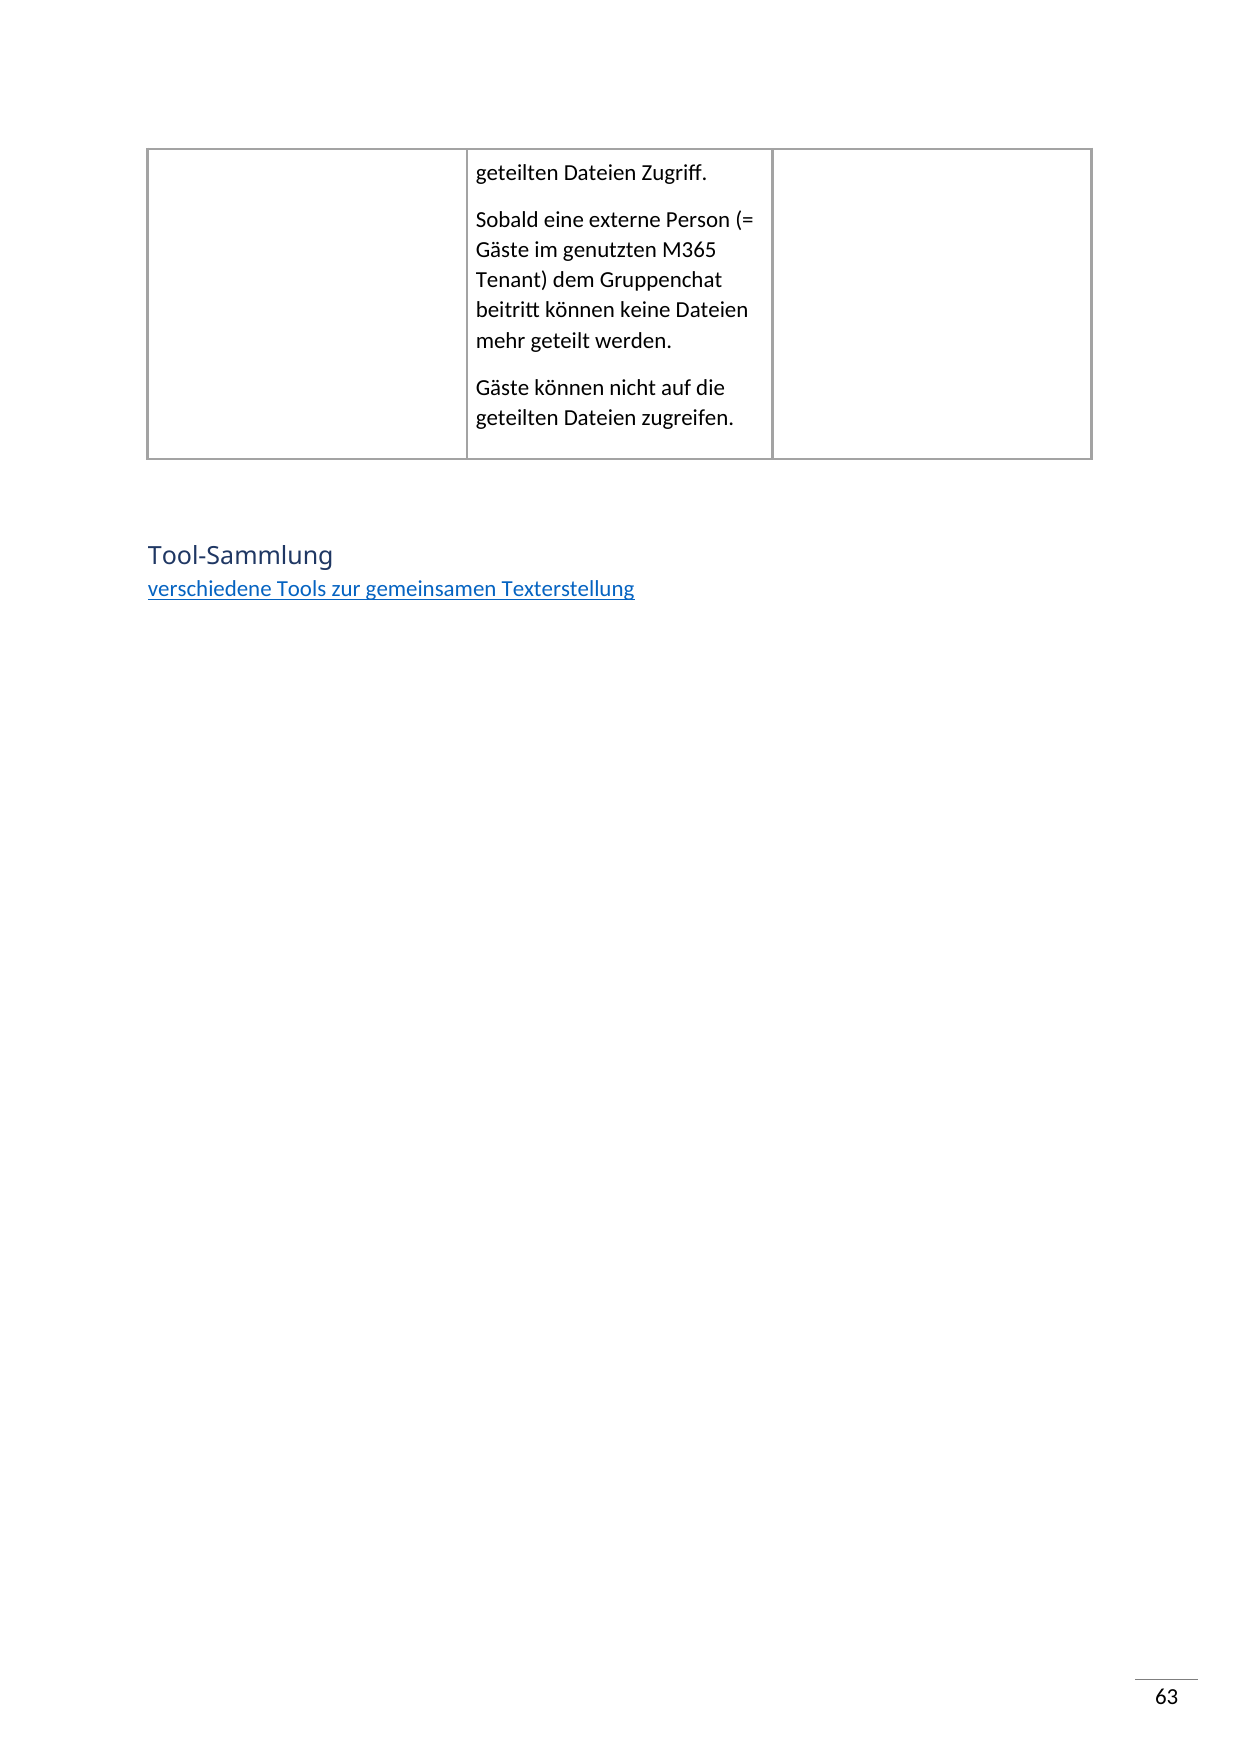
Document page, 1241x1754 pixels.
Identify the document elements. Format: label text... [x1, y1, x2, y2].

subtitle Tool-Sammlung [148, 464, 1093, 572]
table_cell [468, 150, 771, 458]
text verschiedene Tools zur gemeinsamen Texterstellung [148, 574, 1093, 602]
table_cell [149, 150, 466, 458]
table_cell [774, 150, 1090, 458]
